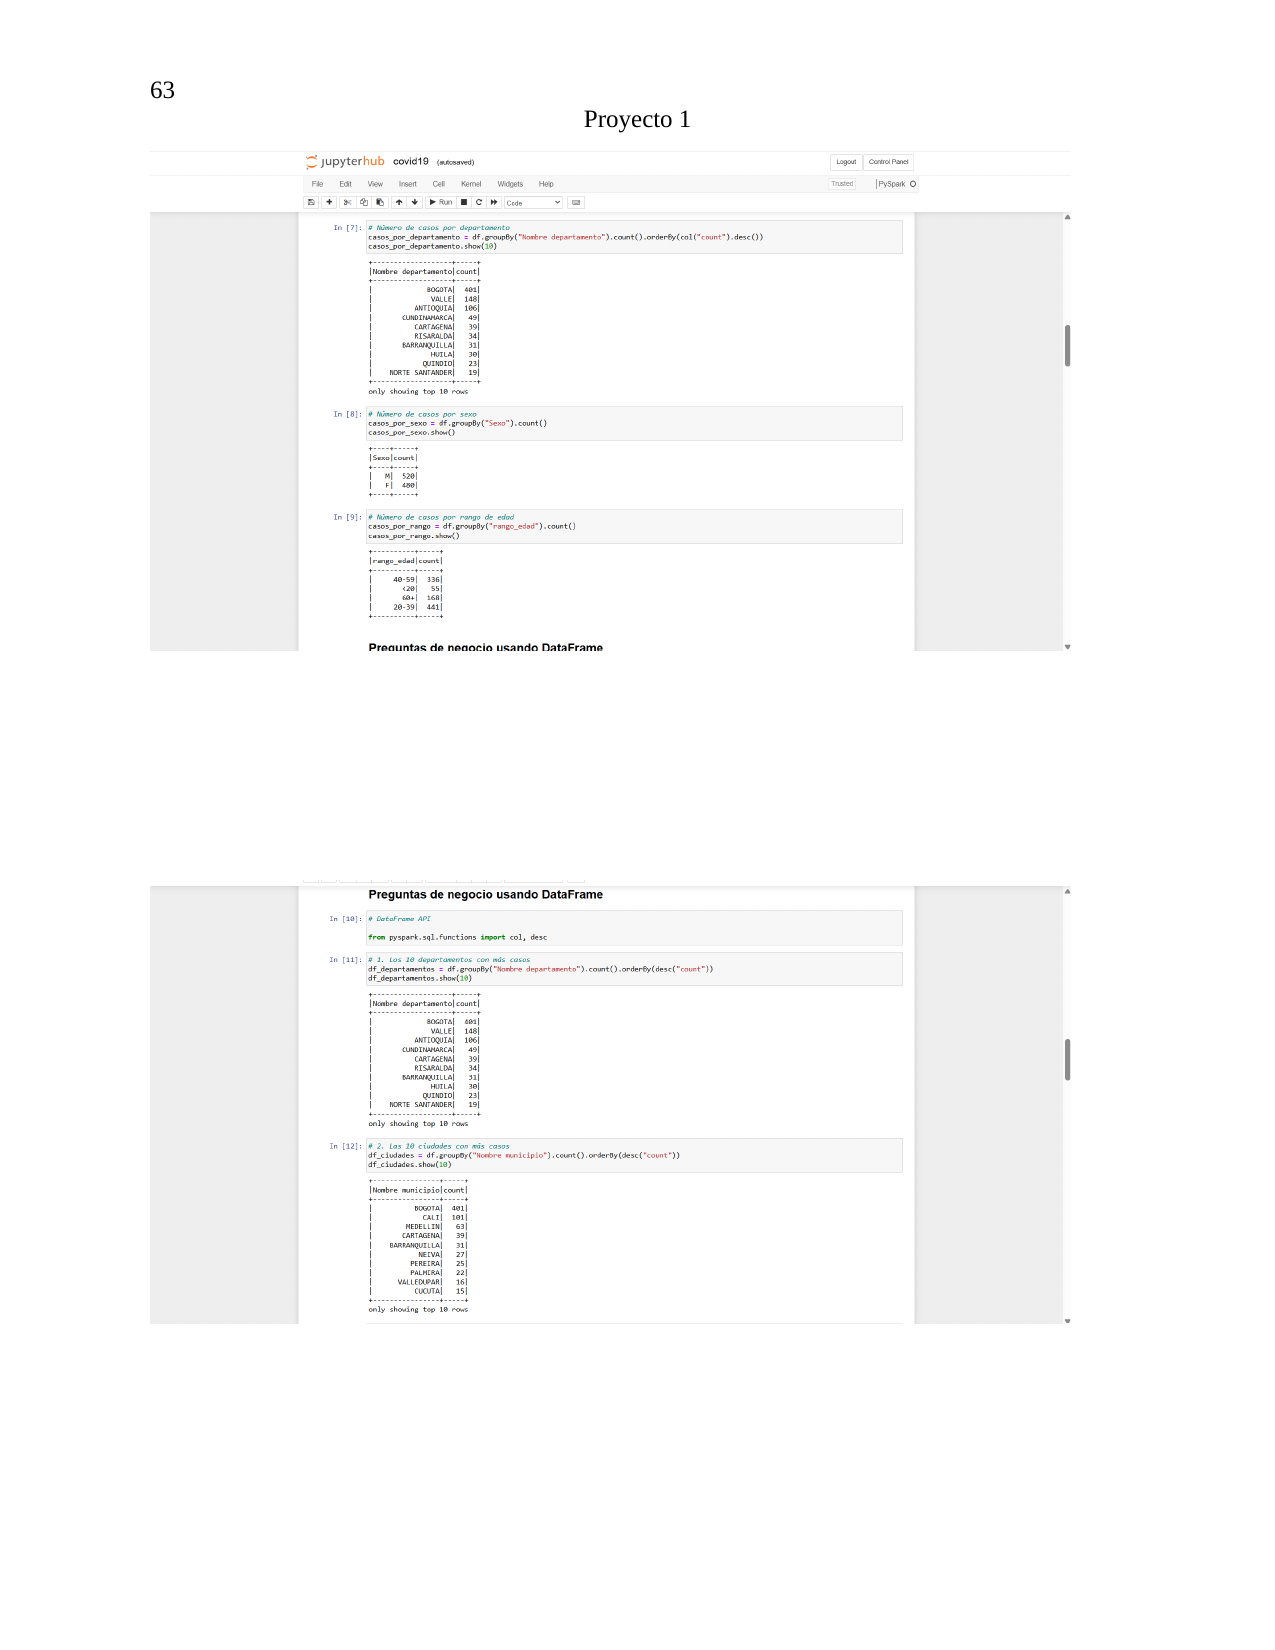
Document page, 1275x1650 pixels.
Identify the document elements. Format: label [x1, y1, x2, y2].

picture [150, 150, 1071, 651]
picture [150, 880, 1071, 1324]
